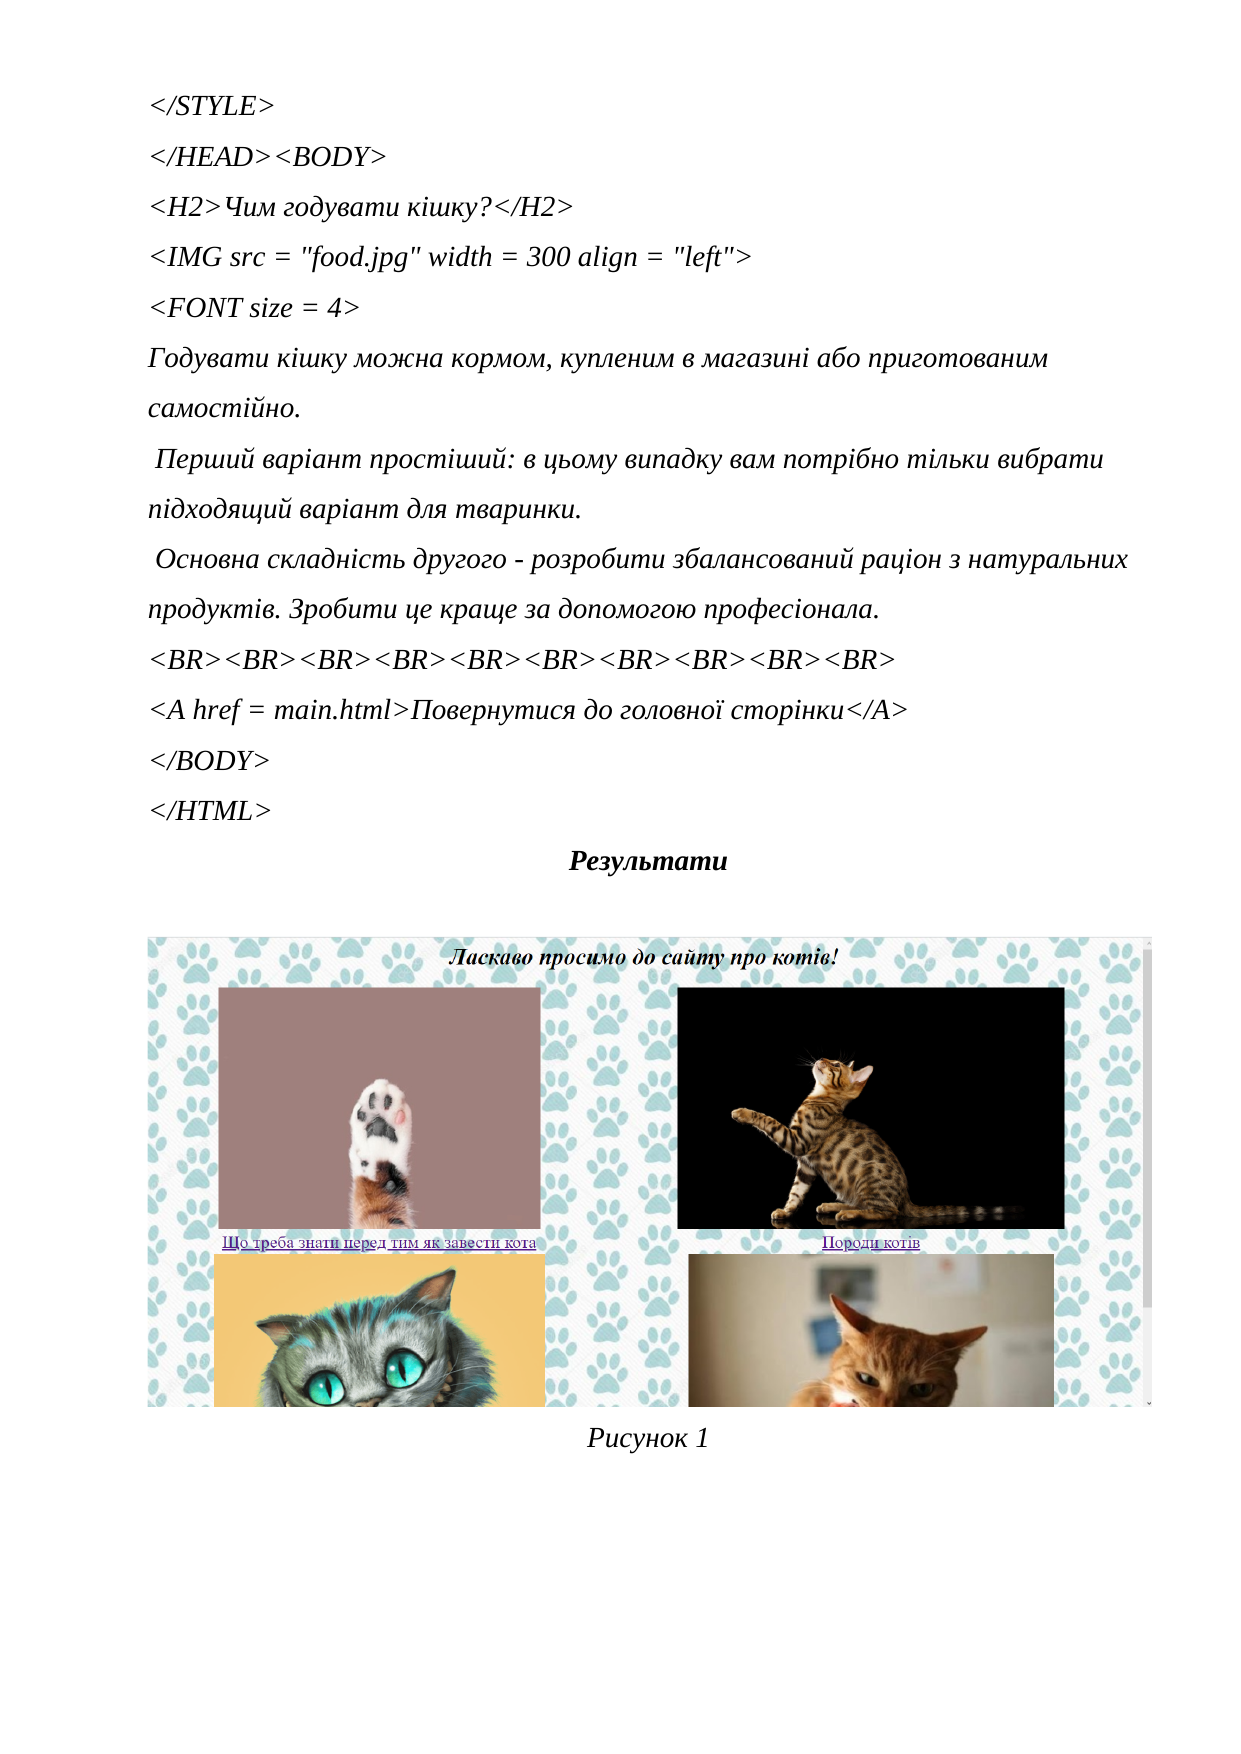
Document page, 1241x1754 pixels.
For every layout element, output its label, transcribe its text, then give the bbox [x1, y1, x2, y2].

text </HEAD><BODY> [148, 139, 1152, 172]
text <FONT size = 4> [148, 290, 1152, 323]
text <H2>Чим годувати кішку?</H2> [148, 189, 1152, 223]
text <IMG src = "food.jpg" width = 300 align = "left"> [148, 239, 1152, 273]
text <BR><BR><BR><BR><BR><BR><BR><BR><BR><BR> [148, 642, 1152, 676]
text </STYLE> [148, 88, 1152, 122]
picture [147, 936, 1152, 1407]
text Результати [148, 843, 1152, 877]
text <A href = main.html>Повернутися до головної сторінки</A> [148, 692, 1152, 726]
text Рисунок 1 [148, 1421, 1152, 1454]
text Перший варіант простіший: в цьому випадку вам потрібно тільки вибрати підходящий варіант для тваринки. [148, 441, 1152, 524]
text Основна складність другого - розробити збалансований раціон з натуральних продуктів. Зробити це краще за допомогою професіонала. [148, 541, 1152, 625]
text </BODY> [148, 743, 1152, 776]
text </HTML> [148, 793, 1152, 826]
text Годувати кішку можна кормом, купленим в магазині або приготованим самостійно. [148, 340, 1152, 424]
